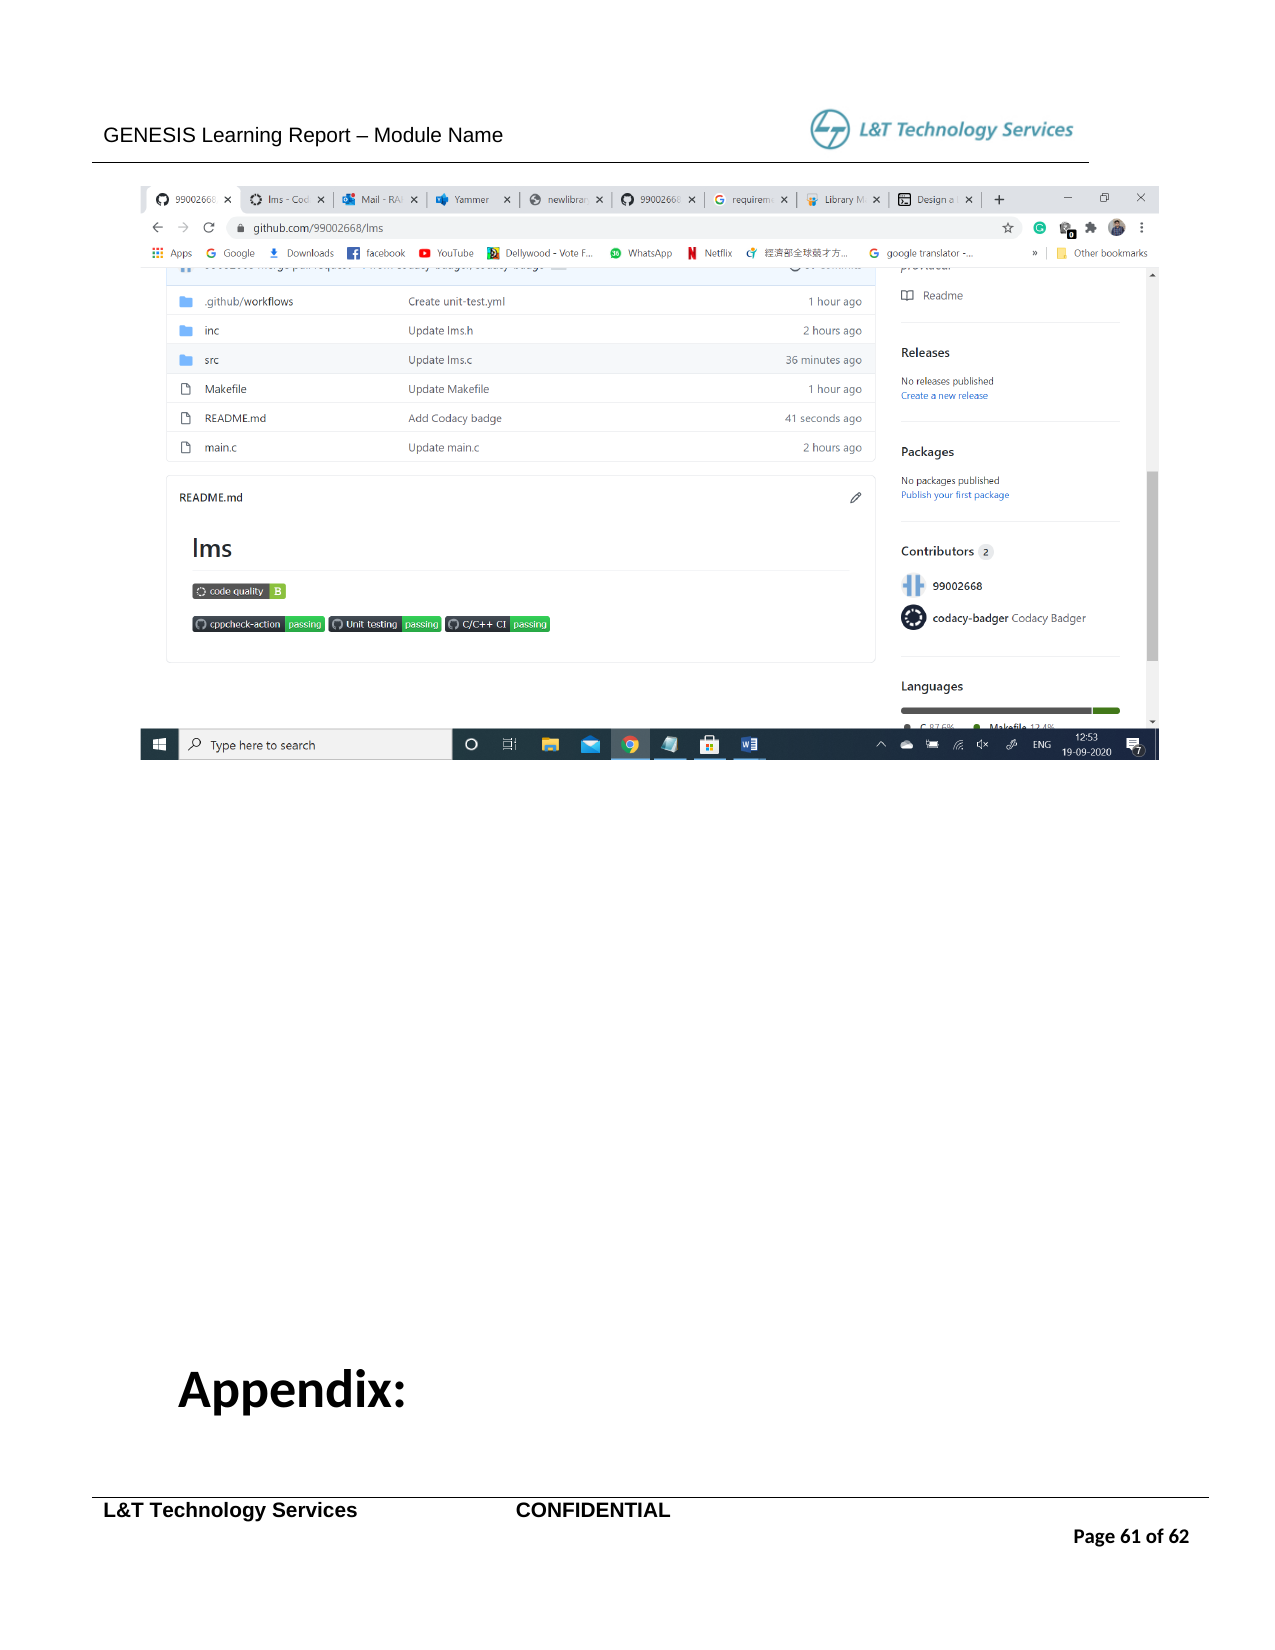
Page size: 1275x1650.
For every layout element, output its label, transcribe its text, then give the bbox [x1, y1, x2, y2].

picture [140, 186, 1159, 760]
list Appendix: [178, 1354, 1162, 1421]
